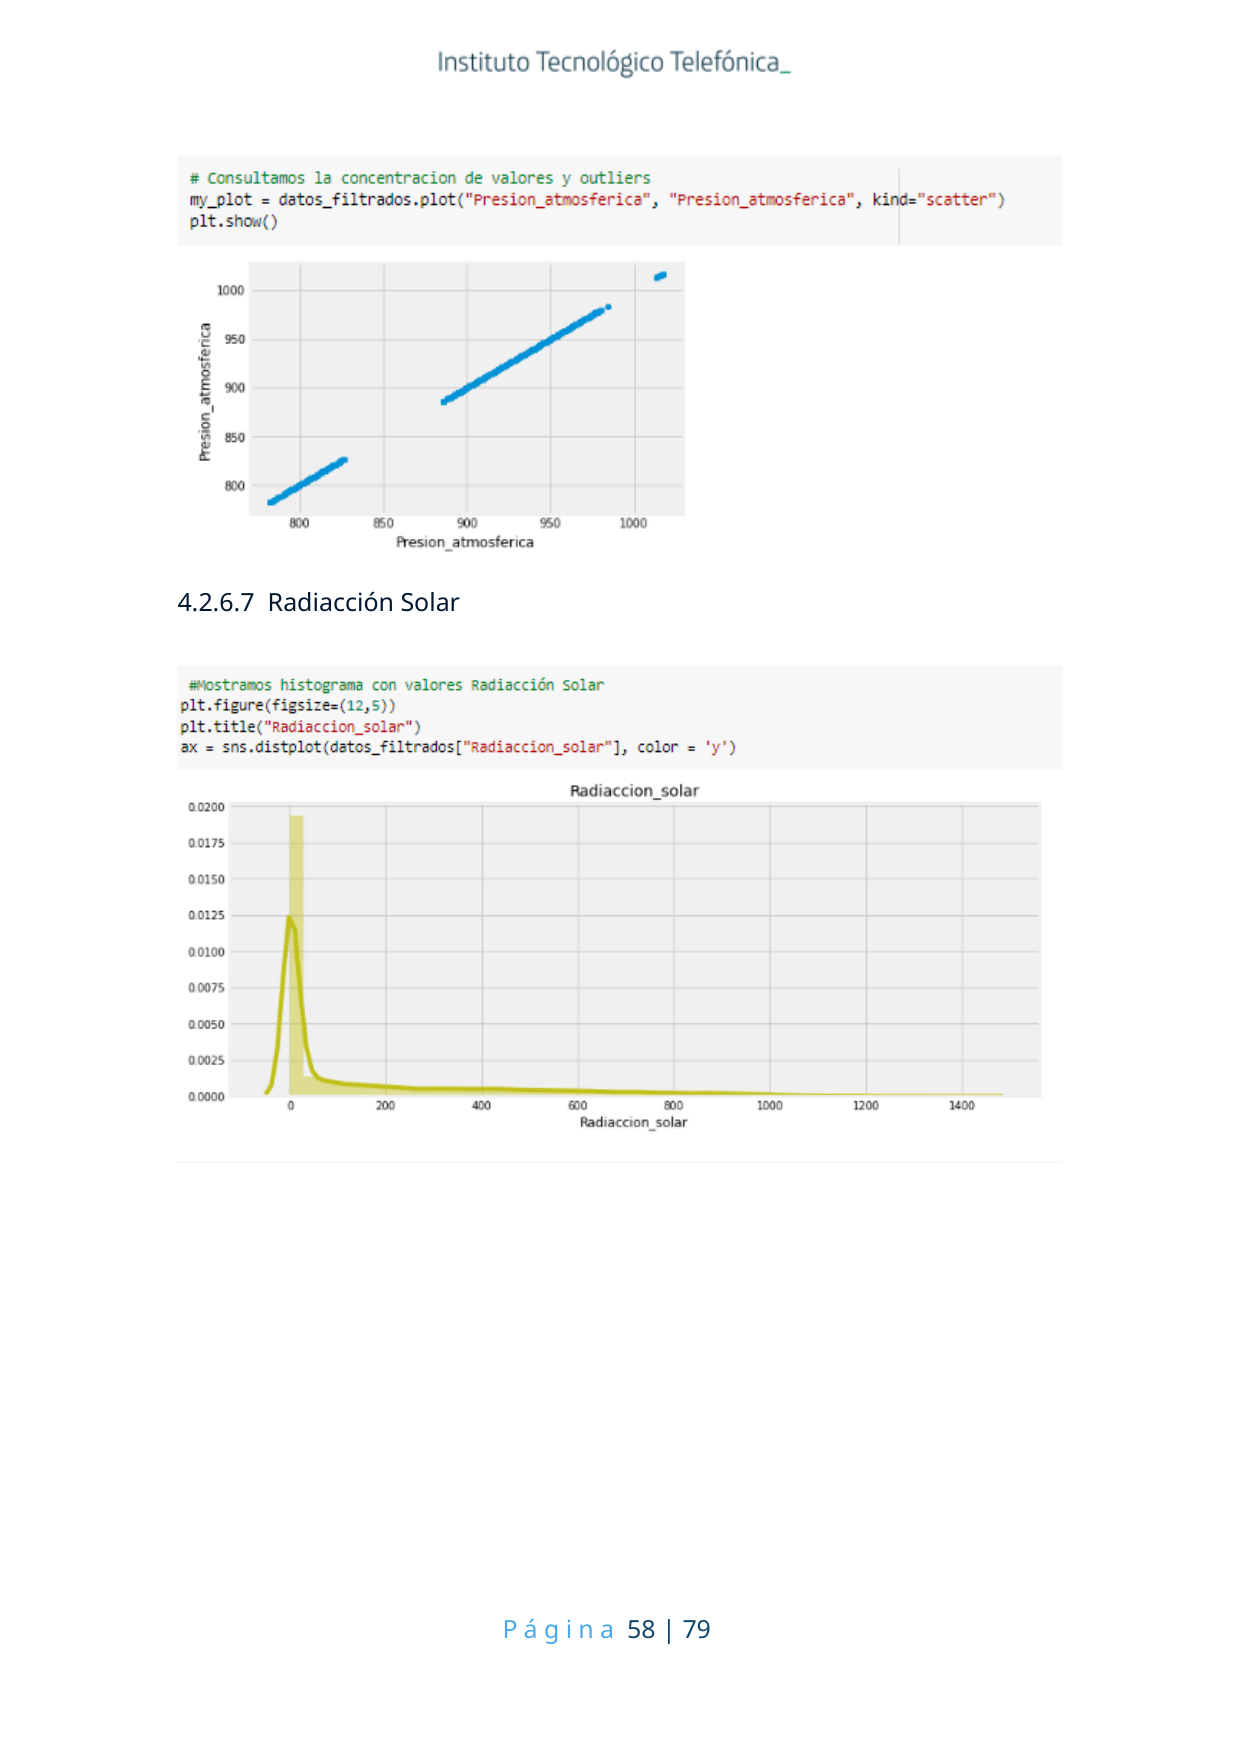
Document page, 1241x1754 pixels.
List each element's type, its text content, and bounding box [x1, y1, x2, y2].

picture [177, 656, 1063, 1163]
subtitle 4.2.6.7 Radiacción Solar [177, 584, 1063, 618]
picture [177, 147, 1063, 581]
picture [433, 29, 807, 83]
